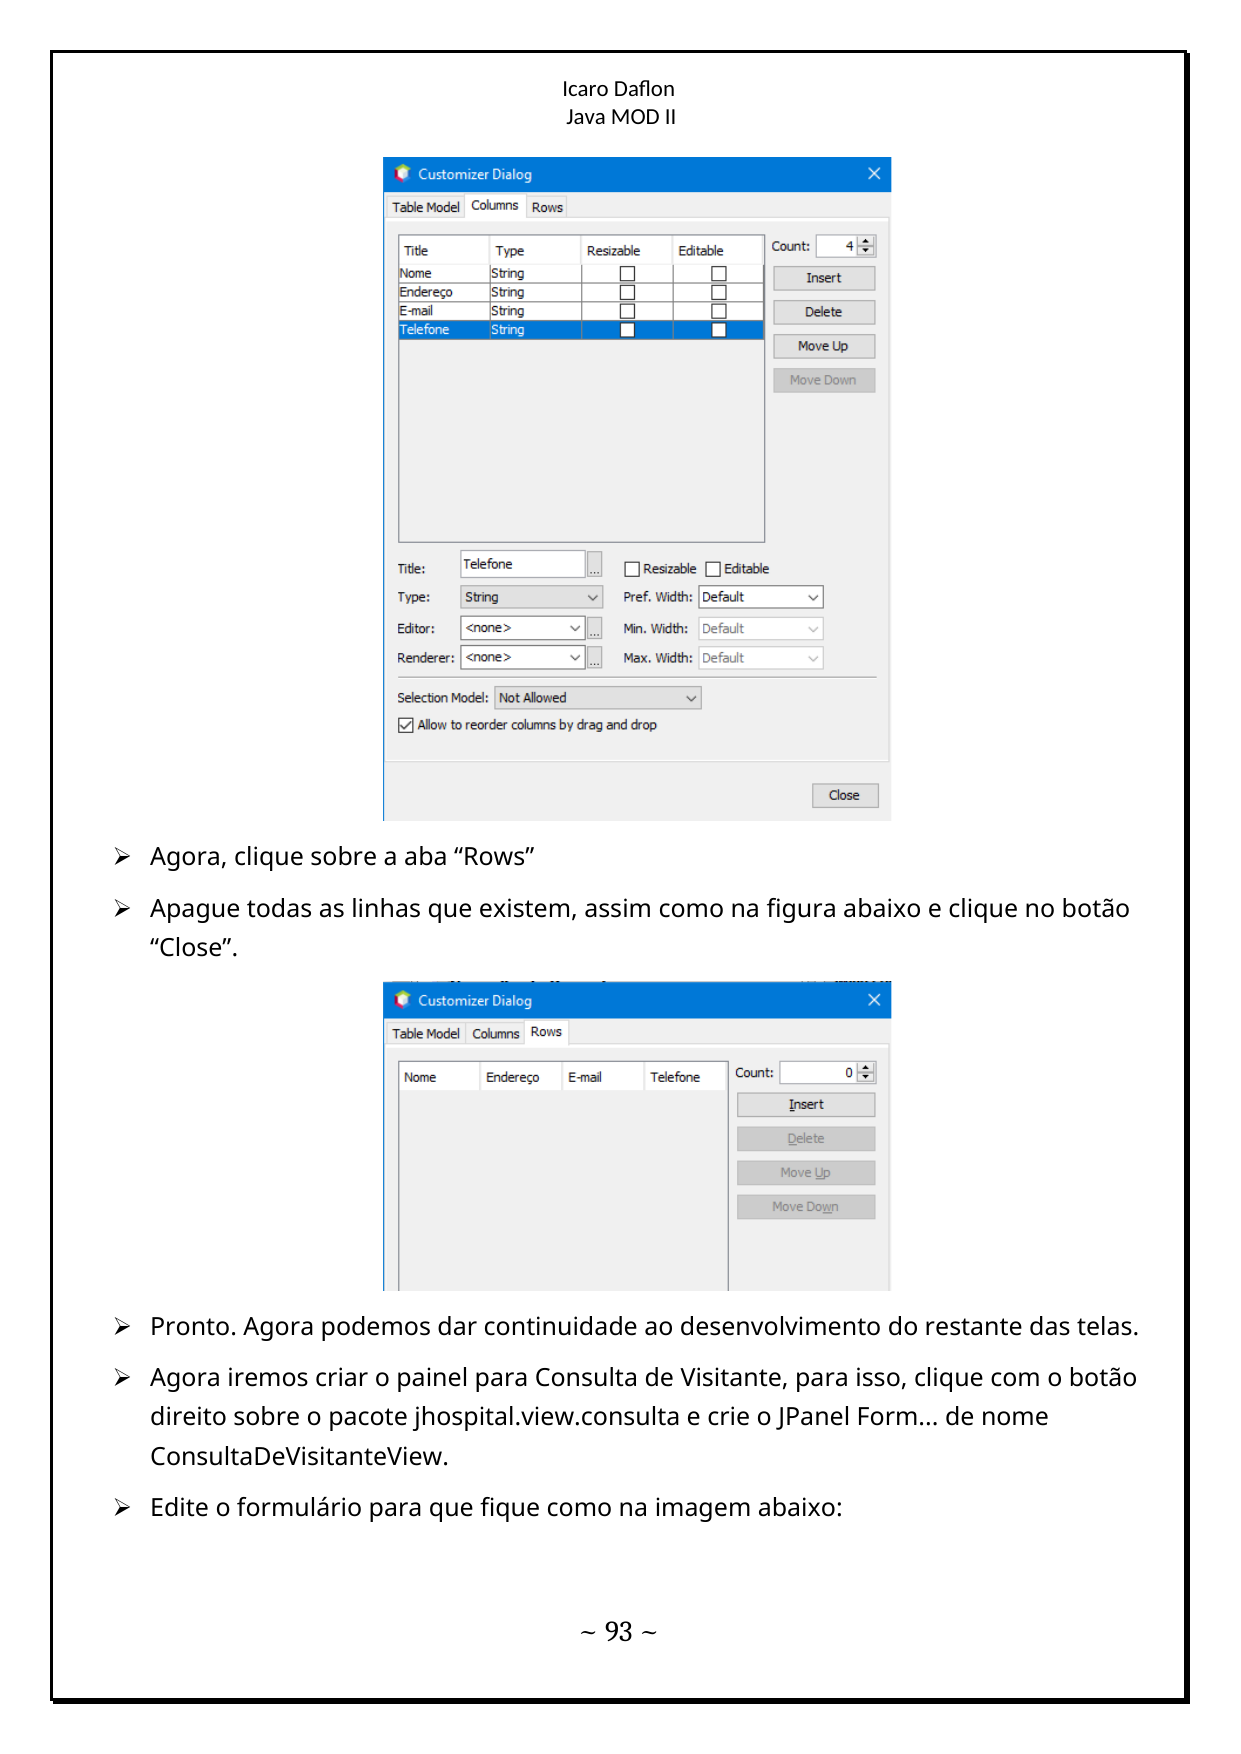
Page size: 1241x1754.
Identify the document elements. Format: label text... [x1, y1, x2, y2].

picture [383, 157, 892, 821]
text Pronto. Agora podemos dar continuidade ao desenvolvimento do restante das telas. [112, 1308, 1162, 1342]
text Apague todas as linhas que existem, assim como na figura abaixo e clique no botão “Close”. [112, 890, 1162, 963]
picture [383, 981, 892, 1291]
text Agora, clique sobre a aba “Rows” [112, 839, 1162, 873]
text Agora iremos criar o painel para Consulta de Visitante, para isso, clique com o botão direito sobre o pacote jhospital.view.consulta e crie o JPanel Form... de nome ConsultaDeVisitanteView. [112, 1360, 1162, 1472]
text Edite o formulário para que fique como na imagem abaixo: [112, 1490, 1162, 1524]
